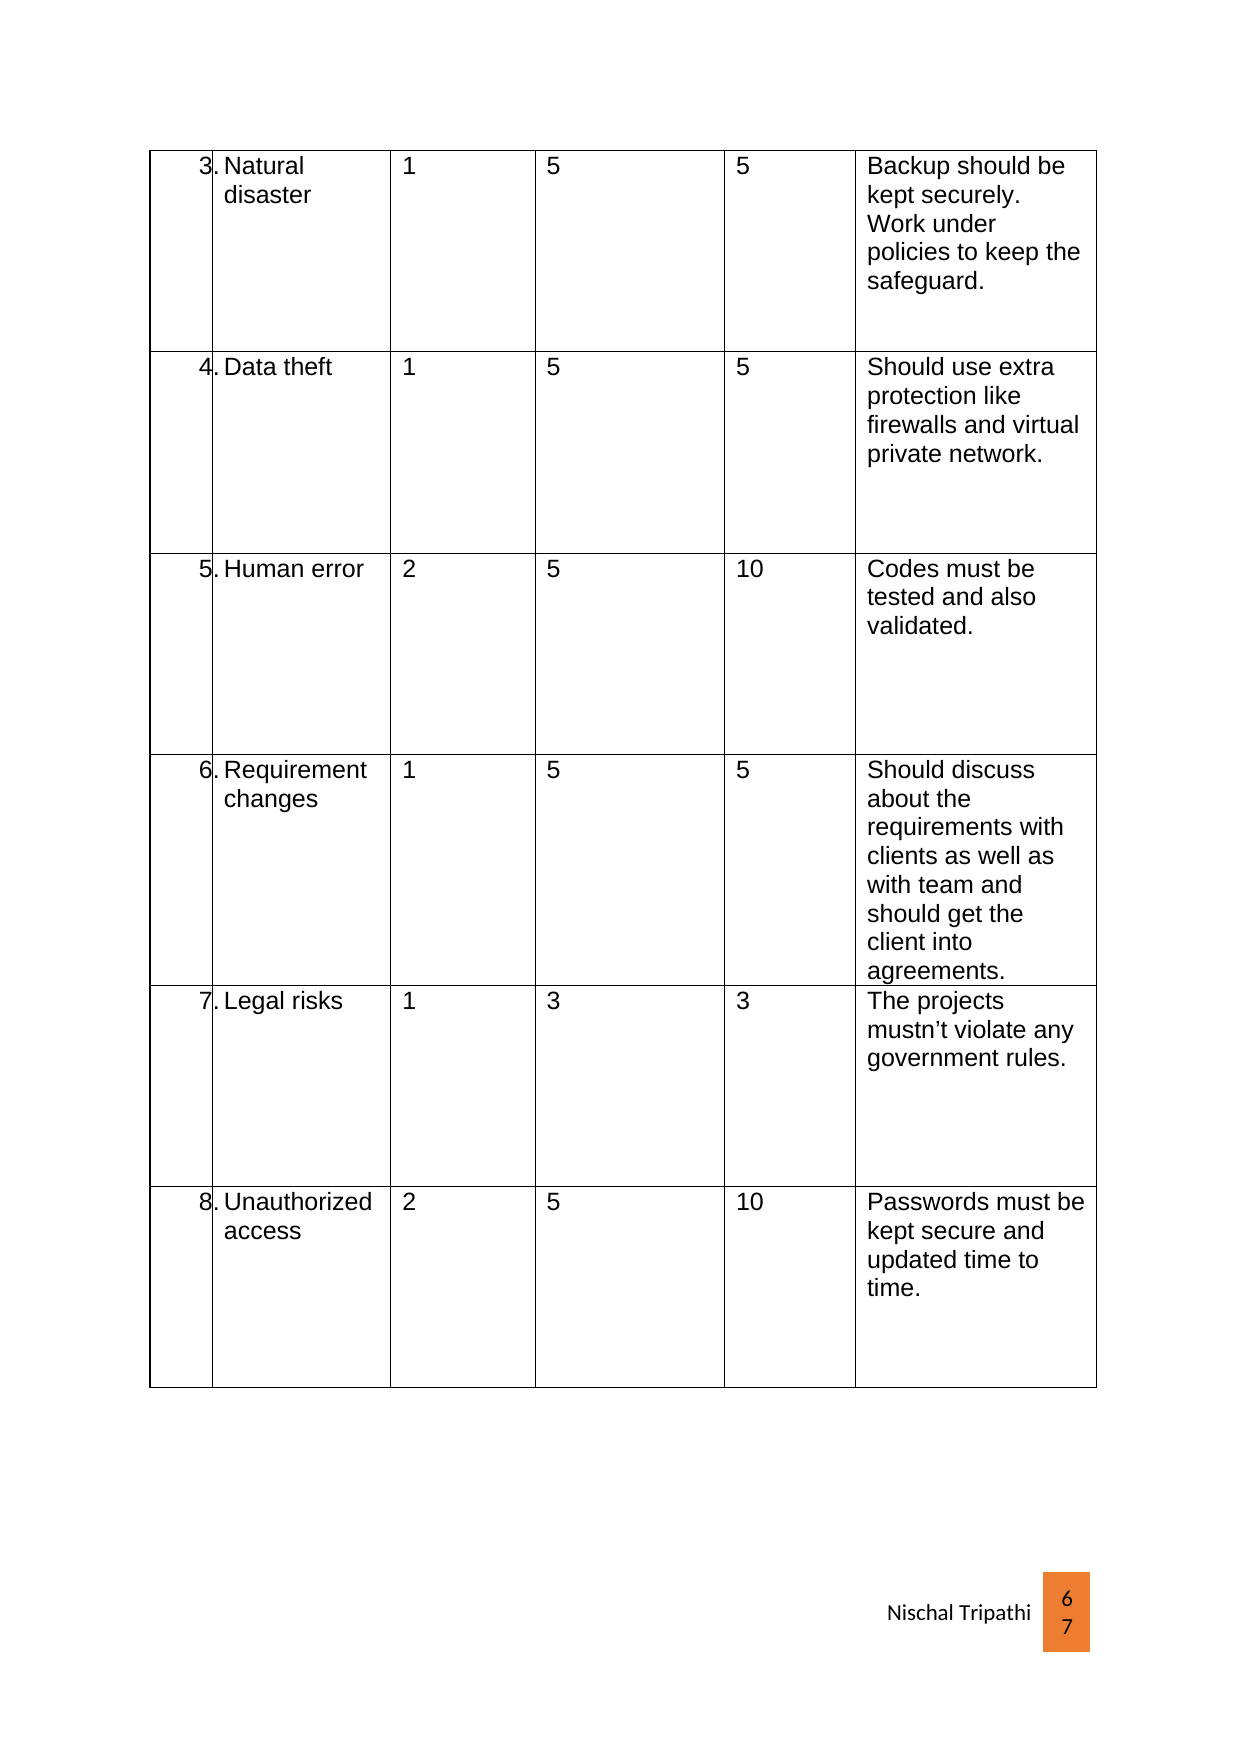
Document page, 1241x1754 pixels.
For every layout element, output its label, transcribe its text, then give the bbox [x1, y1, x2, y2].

table_cell Unauthorized access [213, 1187, 390, 1387]
table_cell [151, 151, 212, 351]
table_cell 5 [536, 755, 724, 985]
table_cell The projects mustn’t violate any government rules. [856, 986, 1096, 1186]
table_cell Requirement changes [213, 755, 390, 985]
table_cell 5 [725, 755, 855, 985]
table_cell 5 [536, 554, 724, 754]
table_cell Legal risks [213, 986, 390, 1186]
table_cell 1 [391, 352, 535, 552]
table_cell 3 [536, 986, 724, 1186]
table_cell Passwords must be kept secure and updated time to time. [856, 1187, 1096, 1387]
table_cell Data theft [213, 352, 390, 552]
table_cell 5 [536, 151, 724, 351]
table_cell [151, 554, 212, 754]
table_cell 5 [725, 151, 855, 351]
table_cell [151, 986, 212, 1186]
table_cell 5 [725, 352, 855, 552]
table_cell 1 [391, 151, 535, 351]
table_cell 10 [725, 1187, 855, 1387]
table_cell 1 [391, 986, 535, 1186]
table_cell Natural disaster [213, 151, 390, 351]
table_cell Should discuss about the requirements with clients as well as with team and should get the client into agreements. [856, 755, 1096, 985]
table_cell [151, 755, 212, 985]
table_cell [151, 352, 212, 552]
table_cell Should use extra protection like firewalls and virtual private network. [856, 352, 1096, 552]
table_cell 5 [536, 1187, 724, 1387]
table_cell 3 [725, 986, 855, 1186]
table_cell 2 [391, 1187, 535, 1387]
table_cell 2 [391, 554, 535, 754]
table_cell [151, 1187, 212, 1387]
table_cell Codes must be tested and also validated. [856, 554, 1096, 754]
table_cell 10 [725, 554, 855, 754]
table_cell Backup should be kept securely. Work under policies to keep the safeguard. [856, 151, 1096, 351]
table_cell Human error [213, 554, 390, 754]
table_cell 1 [391, 755, 535, 985]
table_cell 5 [536, 352, 724, 552]
